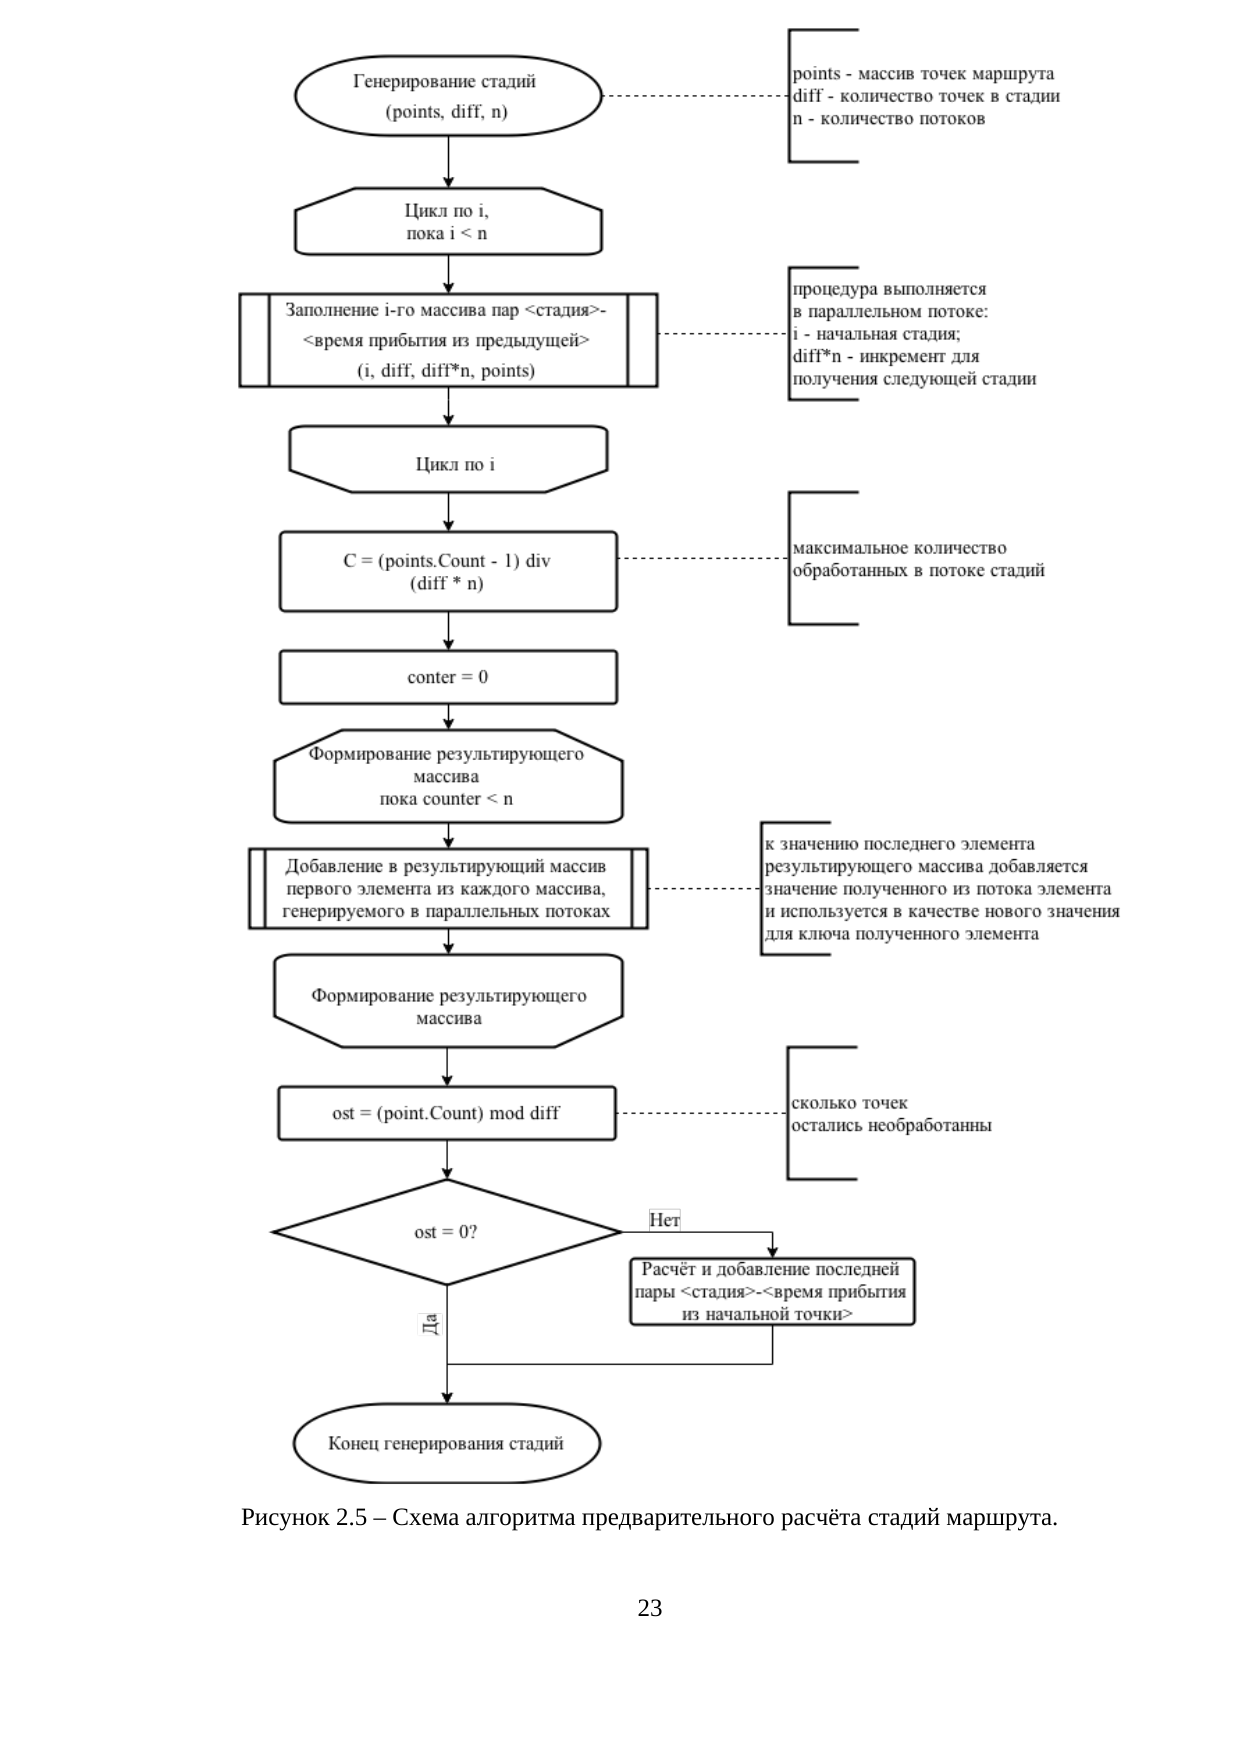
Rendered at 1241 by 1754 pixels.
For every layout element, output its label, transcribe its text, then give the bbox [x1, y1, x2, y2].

picture [238, 28, 1124, 1488]
